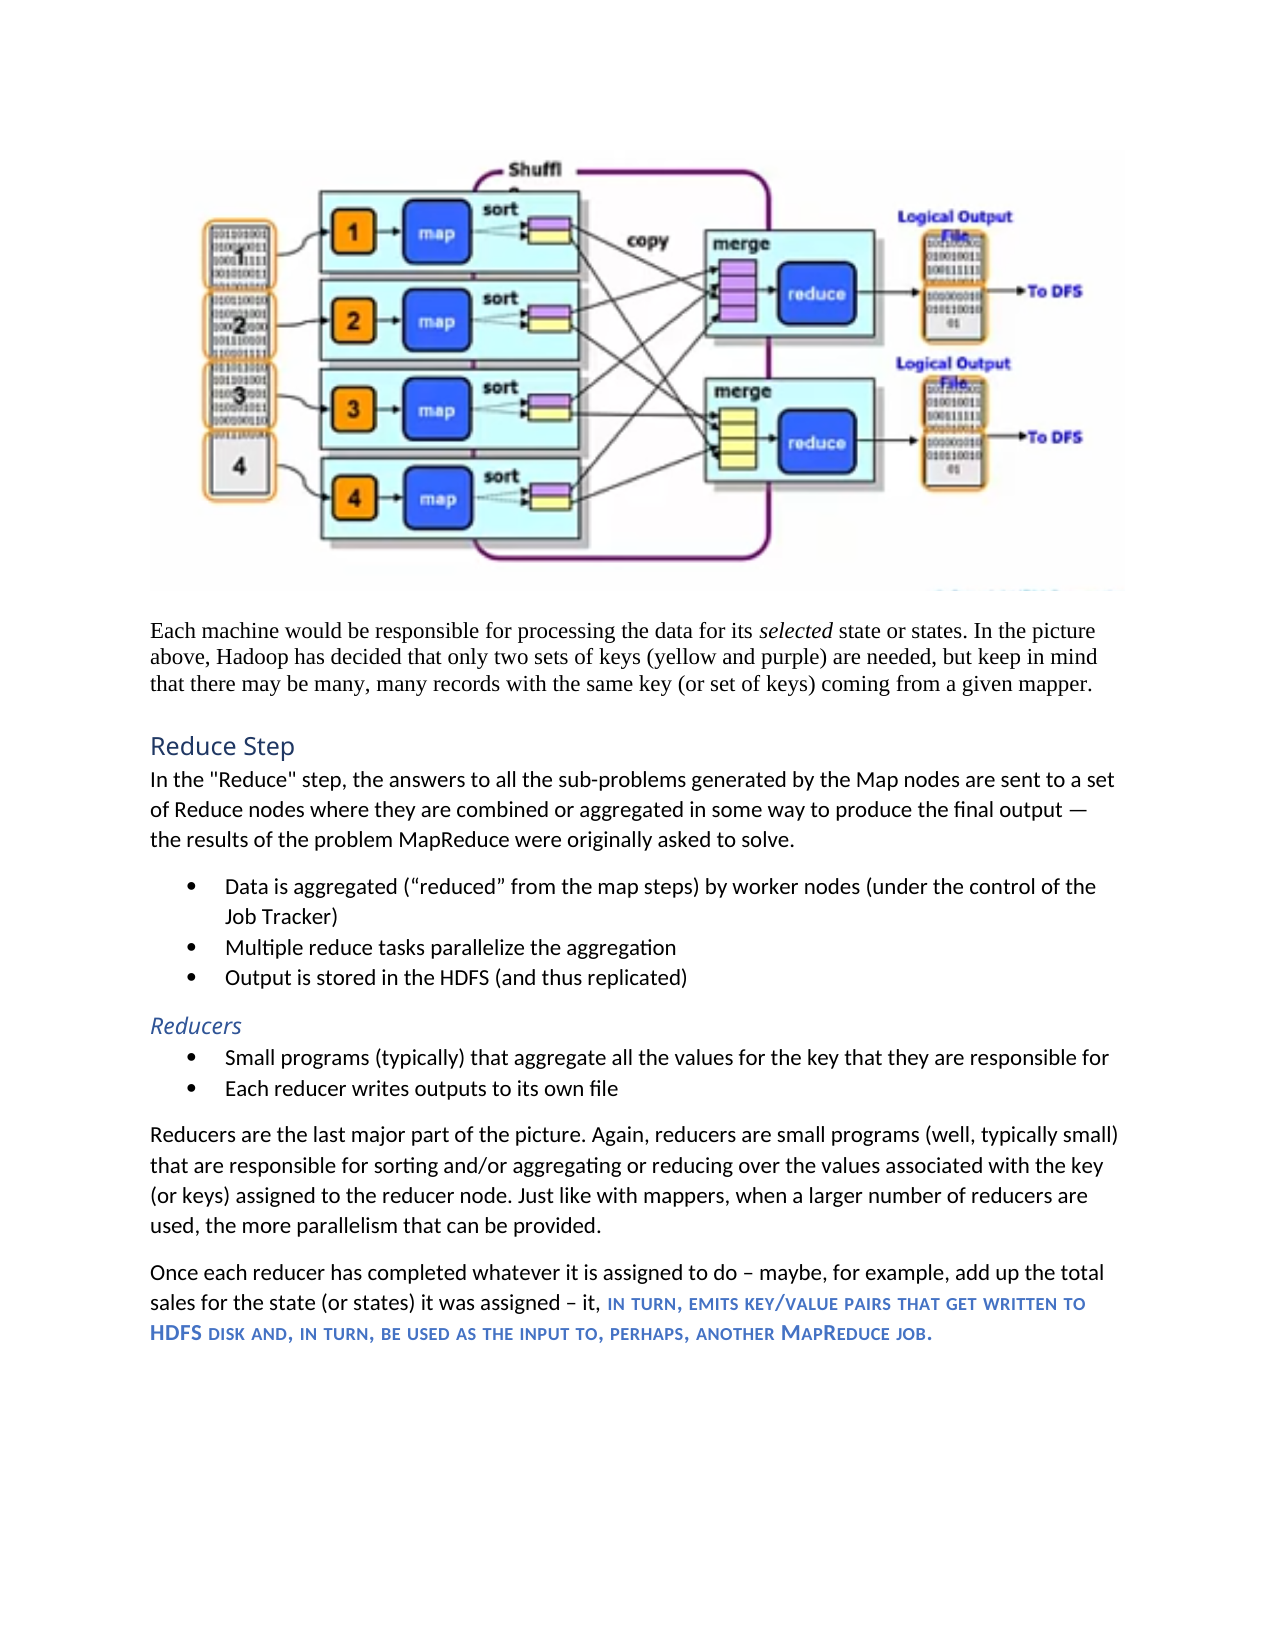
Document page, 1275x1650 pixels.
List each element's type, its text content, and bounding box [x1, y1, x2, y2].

list Output is stored in the HDFS (and thus replicated) [187, 963, 1125, 991]
text Once each reducer has completed whatever it is assigned to do – maybe, for example, add up the total sales for the state (or states) it was assigned – it, in turn, emits key/value pairs that get written to HDFS disk and, in turn, be used as the input to, perhaps, another MapReduce job. [150, 1258, 1125, 1346]
picture [150, 150, 1125, 591]
list Data is aggregated (“reduced” from the map steps) by worker nodes (under the control of the Job Tracker) [187, 872, 1125, 930]
text Reducers are the last major part of the picture. Again, reducers are small programs (well, typically small) that are responsible for sorting and/or aggregating or reducing over the values associated with the key (or keys) assigned to the reducer node. Just like with mappers, when a larger number of reducers are used, the more parallelism that can be provided. [150, 1121, 1125, 1239]
list Small programs (typically) that aggregate all the values for the key that they are responsible for [187, 1043, 1125, 1071]
subtitle Reduce Step [150, 728, 1125, 762]
list Multiple reduce tasks parallelize the aggregation [187, 933, 1125, 961]
text In the "Reduce" step, the answers to all the sub-problems generated by the Map nodes are sent to a set of Reduce nodes where they are combined or aggregated in some way to produce the final output — the results of the problem MapReduce were originally asked to solve. [150, 765, 1125, 853]
list Each reducer writes outputs to its own file [187, 1074, 1125, 1102]
text Each machine would be responsible for processing the data for its selected state or states. In the picture above, Hadoop has decided that only two sets of keys (yellow and purple) are needed, but keep in mind that there may be many, many records with the same key (or set of keys) coming from a given mapper. [150, 617, 1125, 696]
subtitle Reducers [150, 1010, 1125, 1041]
